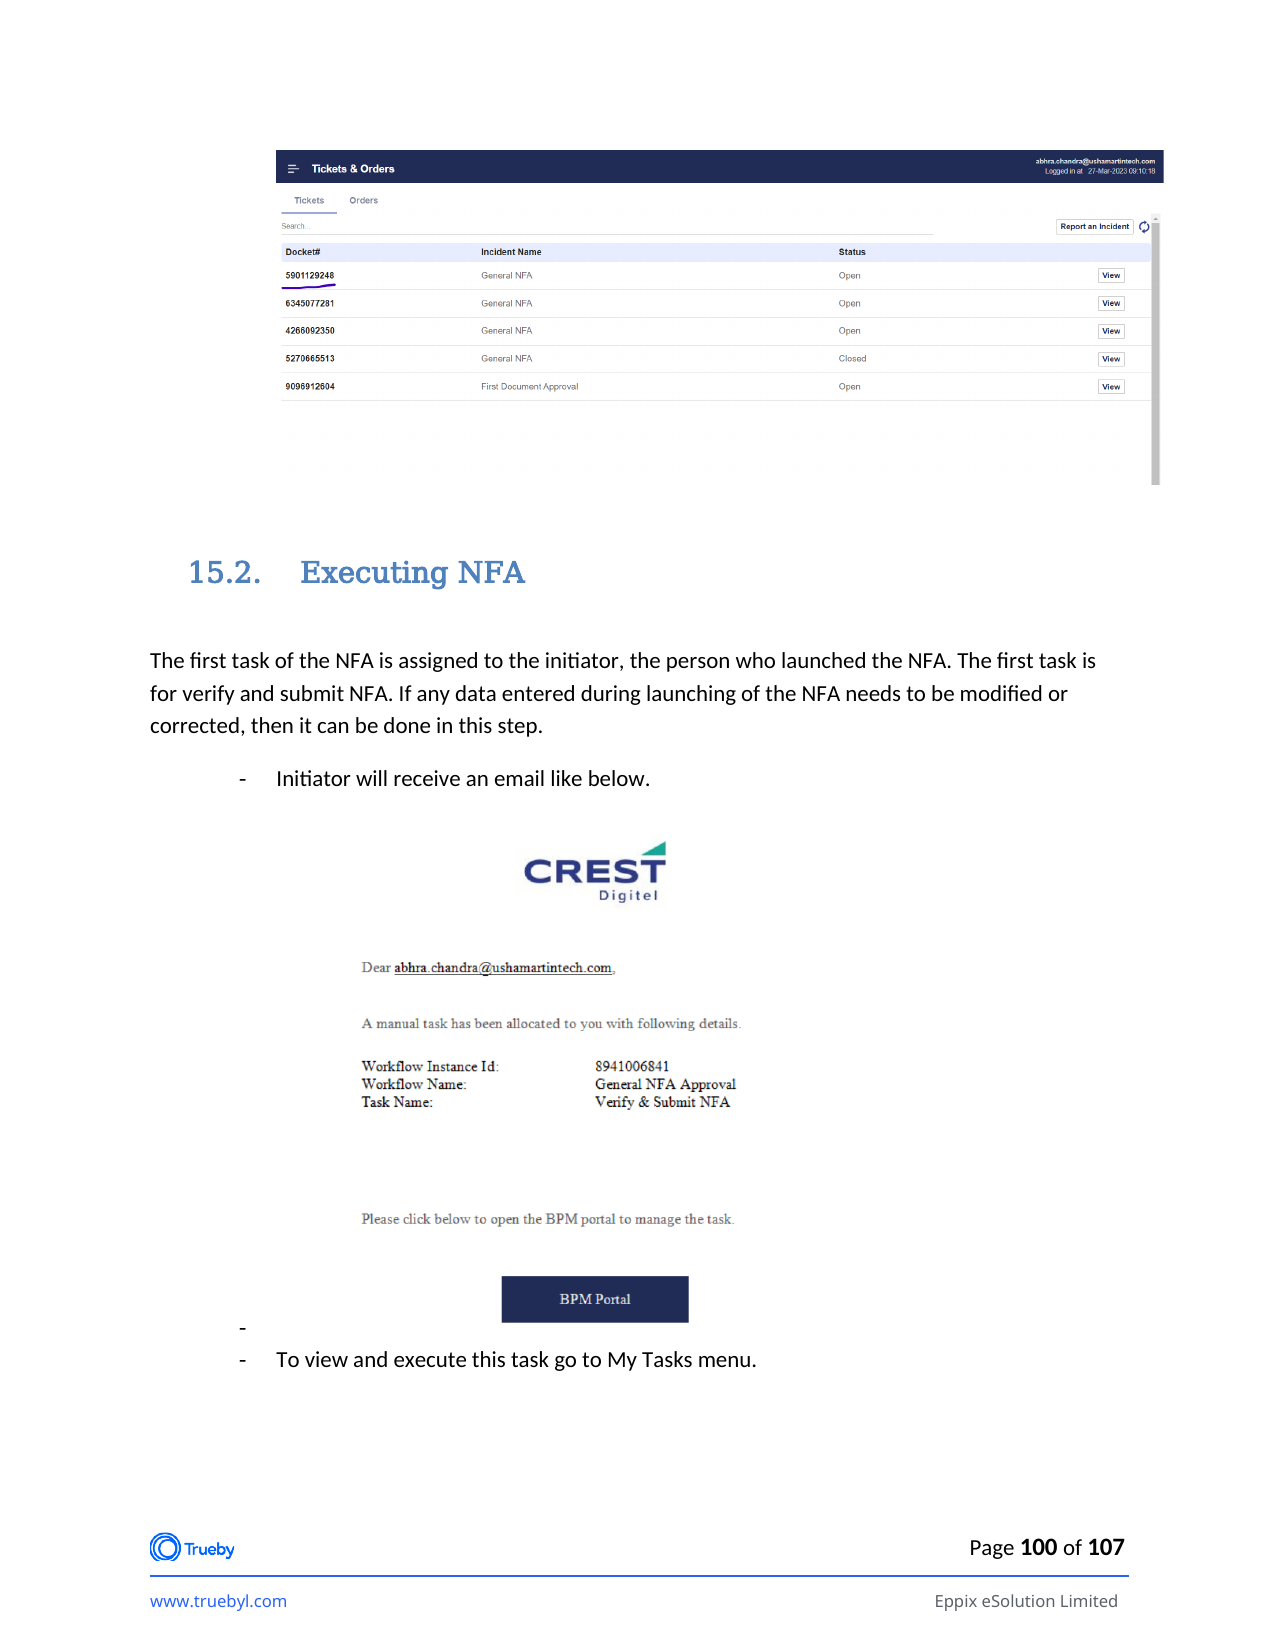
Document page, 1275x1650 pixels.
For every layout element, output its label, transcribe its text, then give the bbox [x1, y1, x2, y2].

list To view and execute this task go to My Tasks menu. [239, 1345, 1125, 1373]
text The first task of the NFA is assigned to the initiator, the person who launched the NFA. The first task is for verify and submit NFA. If any data entered during launching of the NFA needs to be modified or corrected, then it can be done in this step. [150, 647, 1125, 739]
picture [149, 1532, 235, 1561]
subtitle Executing NFA [187, 553, 1125, 588]
picture [276, 150, 1164, 485]
picture [276, 796, 855, 1336]
list Initiator will receive an email like below. [239, 764, 1125, 792]
